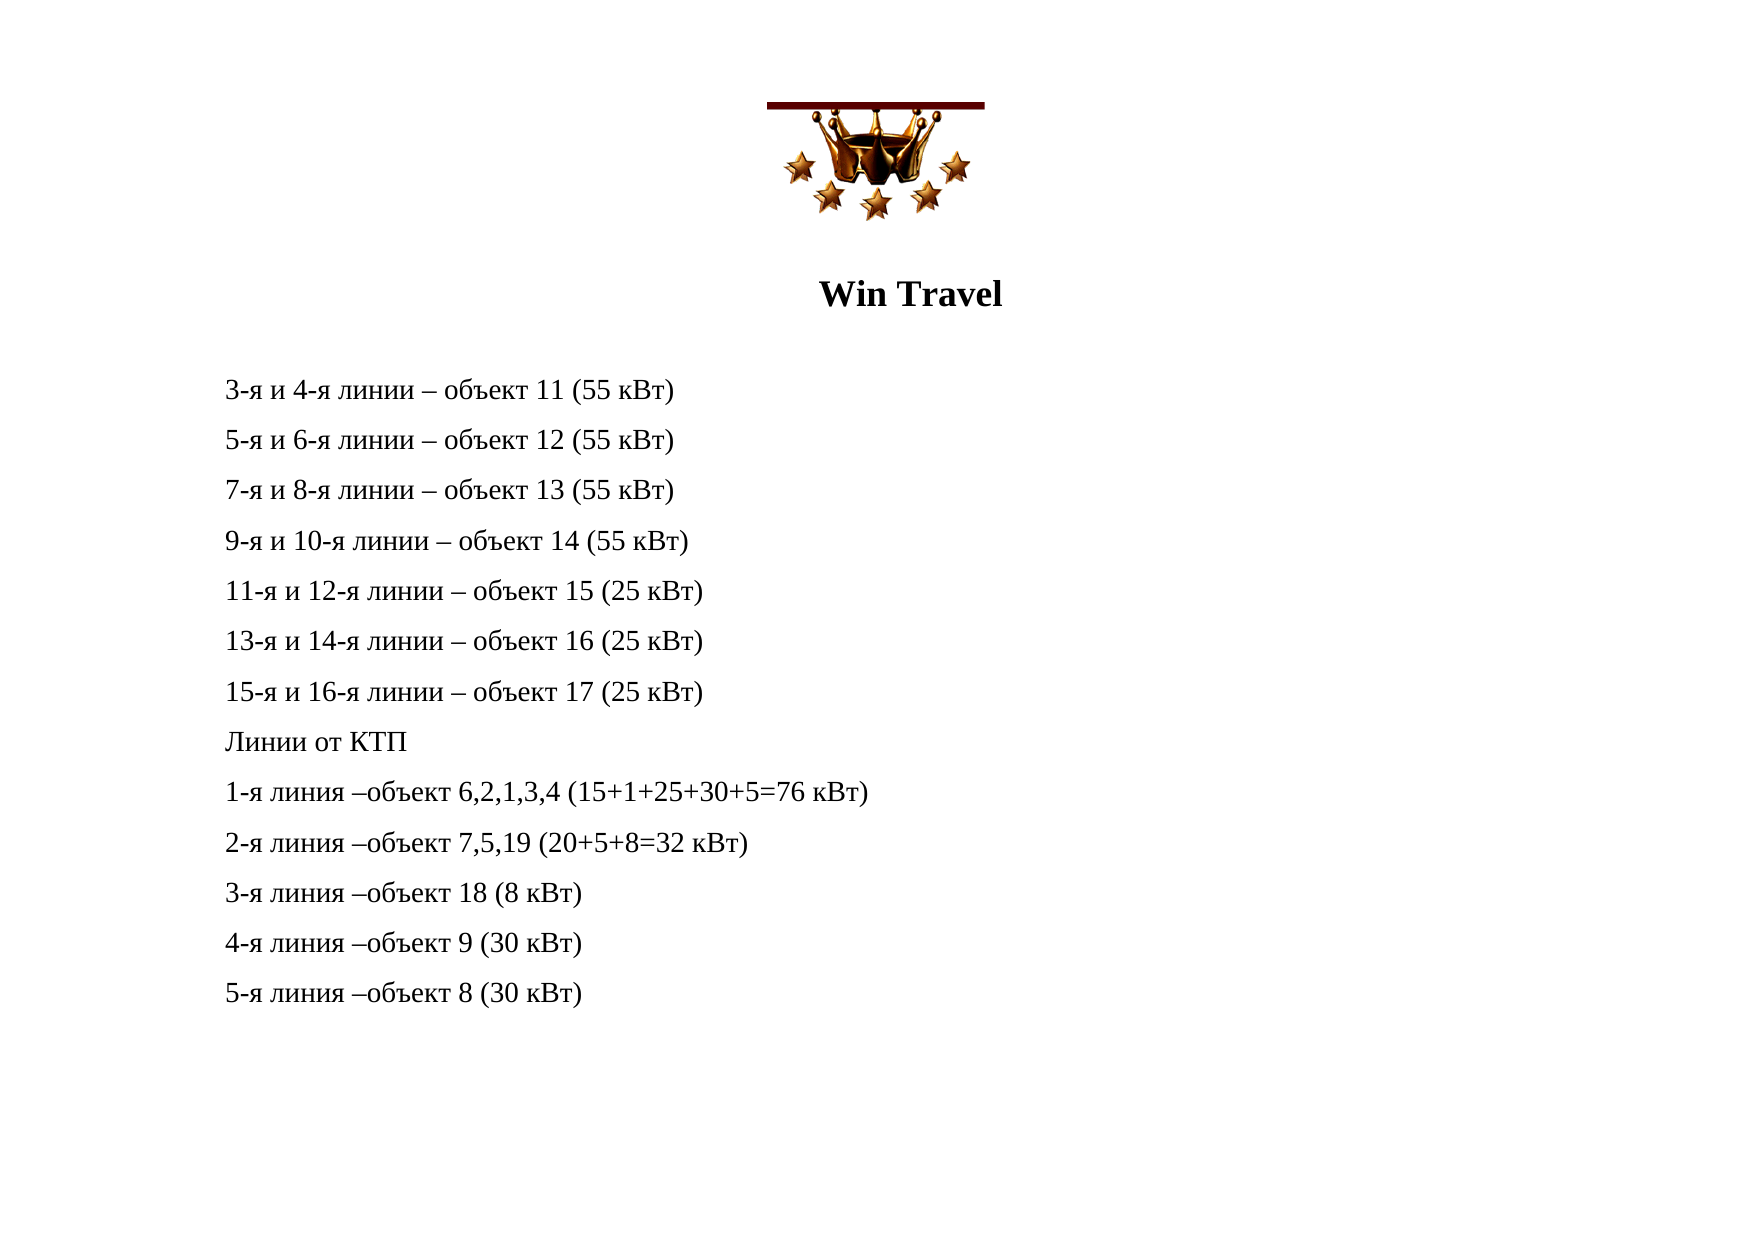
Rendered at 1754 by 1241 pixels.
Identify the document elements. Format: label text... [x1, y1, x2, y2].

text Линии от КТП [150, 724, 1679, 758]
text 3-я линия –объект 18 (8 кВт) [150, 875, 1679, 908]
text 11-я и 12-я линии – объект 15 (25 кВт) [150, 573, 1679, 607]
text 5-я и 6-я линии – объект 12 (55 кВт) [150, 422, 1679, 456]
text 15-я и 16-я линии – объект 17 (25 кВт) [150, 674, 1679, 707]
text 13-я и 14-я линии – объект 16 (25 кВт) [150, 623, 1679, 657]
text 1-я линия –объект 6,2,1,3,4 (15+1+25+30+5=76 кВт) [150, 774, 1679, 808]
text 5-я линия –объект 8 (30 кВт) [150, 976, 1679, 1009]
text 7-я и 8-я линии – объект 13 (55 кВт) [150, 472, 1679, 506]
picture [767, 102, 985, 221]
text 9-я и 10-я линии – объект 14 (55 кВт) [150, 523, 1679, 556]
text 3-я и 4-я линии – объект 11 (55 кВт) [150, 372, 1679, 405]
text 4-я линия –объект 9 (30 кВт) [150, 925, 1679, 959]
text 2-я линия –объект 7,5,19 (20+5+8=32 кВт) [150, 825, 1679, 858]
